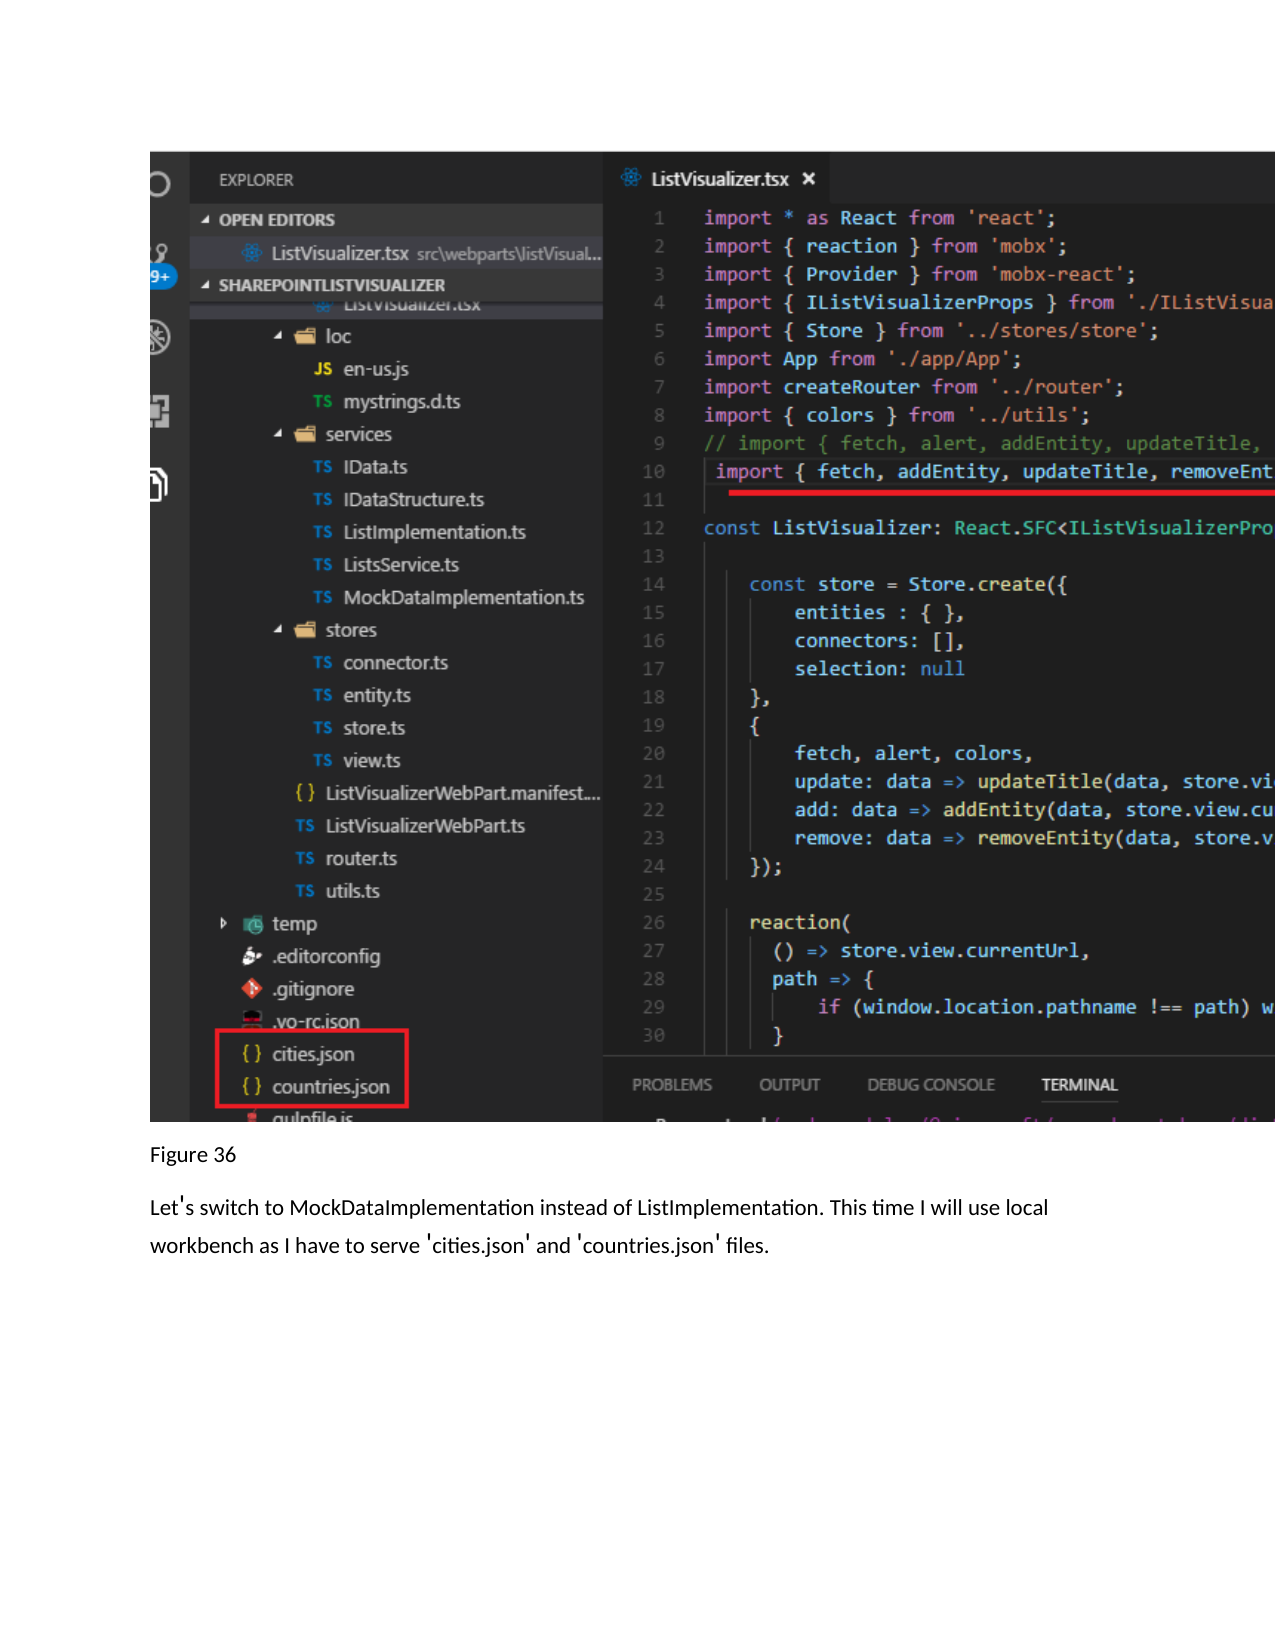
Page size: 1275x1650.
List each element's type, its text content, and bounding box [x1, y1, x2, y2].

text Figure 36 [150, 1140, 1125, 1168]
text Let's switch to MockDataImplementation instead of ListImplementation. This time I will use local workbench as I have to serve 'cities.json' and 'countries.json' files. [150, 1187, 1125, 1261]
picture [150, 150, 1275, 1122]
